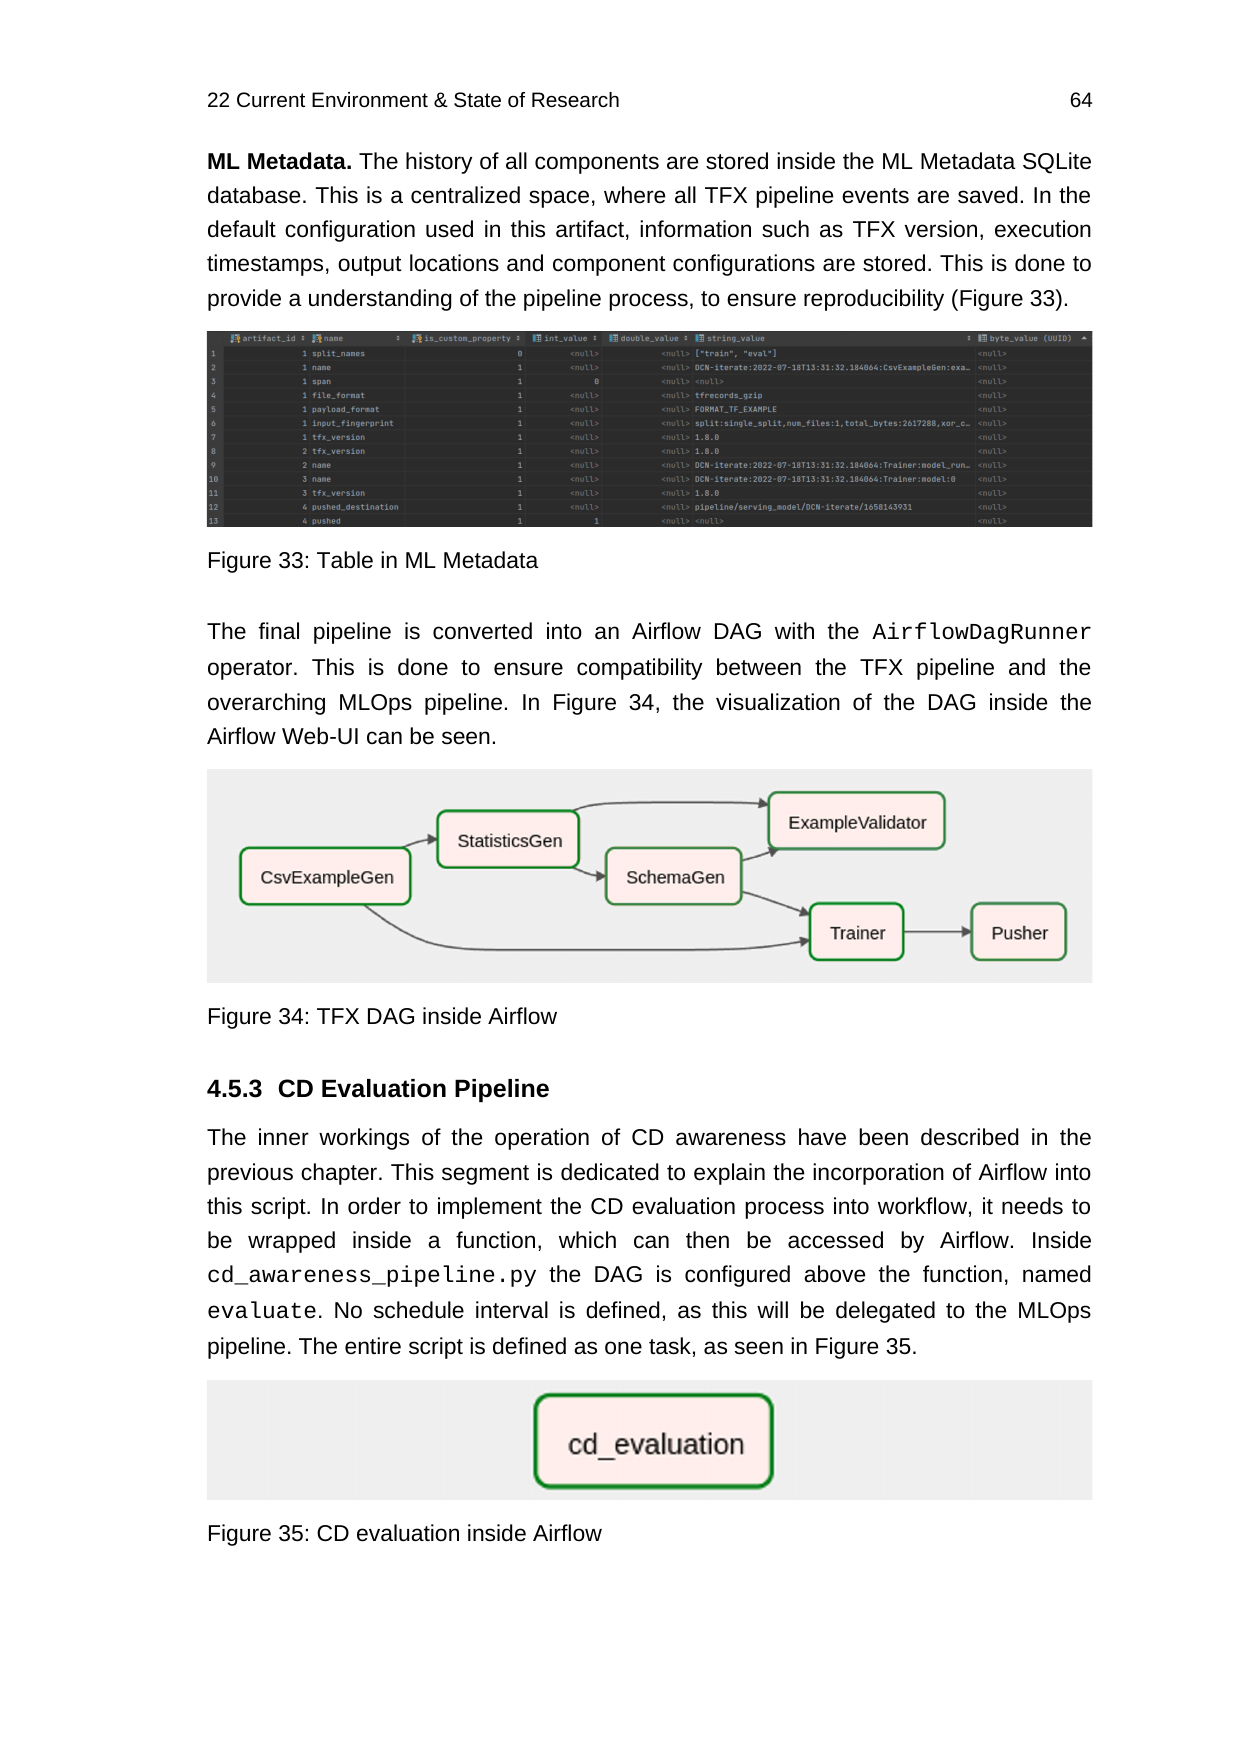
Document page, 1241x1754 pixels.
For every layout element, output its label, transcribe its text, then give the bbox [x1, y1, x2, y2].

subtitle CD Evaluation Pipeline [207, 1074, 1092, 1103]
picture [206, 1380, 1093, 1500]
picture [206, 331, 1093, 527]
picture [206, 769, 1093, 983]
